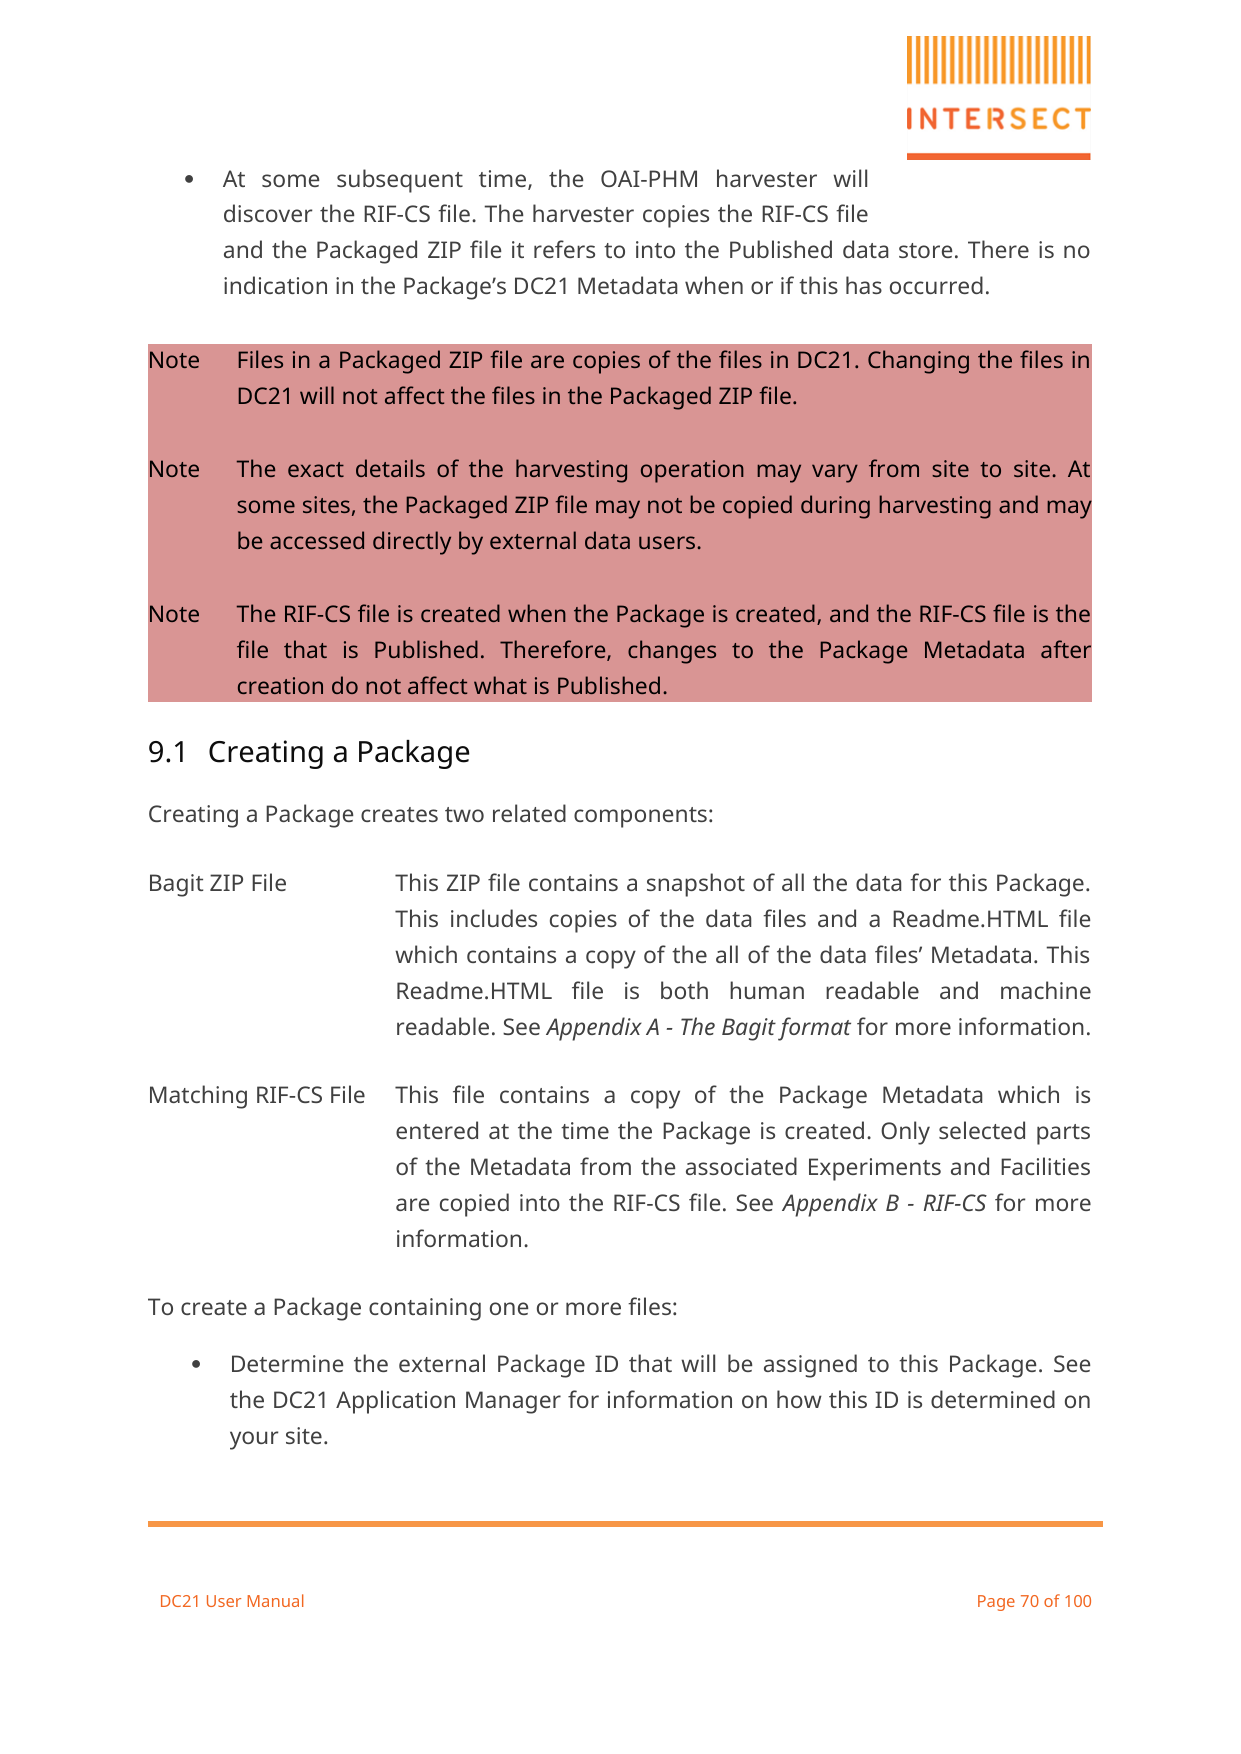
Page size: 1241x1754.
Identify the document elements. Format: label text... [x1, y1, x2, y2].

picture [905, 34, 1093, 162]
text Note The RIF-CS file is created when the Package is created, and the RIF-CS file is the file that is Published. Therefore, changes to the Package Metadata after creation do not affect what is Published. [148, 598, 1092, 702]
text Note Files in a Packaged ZIP file are copies of the files in DC21. Changing the files in DC21 will not affect the files in the Packaged ZIP file. [148, 344, 1092, 411]
list Determine the external Package ID that will be assigned to this Package. See the DC21 Application Manager for information on how this ID is determined on your site. [192, 1348, 1092, 1451]
text To create a Package containing one or more files: [148, 1291, 1092, 1323]
text Creating a Package creates two related components: [148, 798, 1092, 829]
table_cell Matching RIF-CS File [136, 1067, 384, 1279]
text Note The exact details of the harvesting operation may vary from site to site. At some sites, the Packaged ZIP file may not be copied during harvesting and may be accessed directly by external data users. [148, 453, 1092, 556]
table_header Bagit ZIP File [136, 855, 384, 1067]
subtitle Creating a Package [148, 731, 1092, 771]
list At some subsequent time, the OAI-PHM harvester will discover the RIF-CS file. The harvester copies the RIF-CS file and the Packaged ZIP file it refers to into the Published data store. There is no indication in the Package’s DC21 Metadata when or if this has occurred. [185, 162, 1092, 302]
